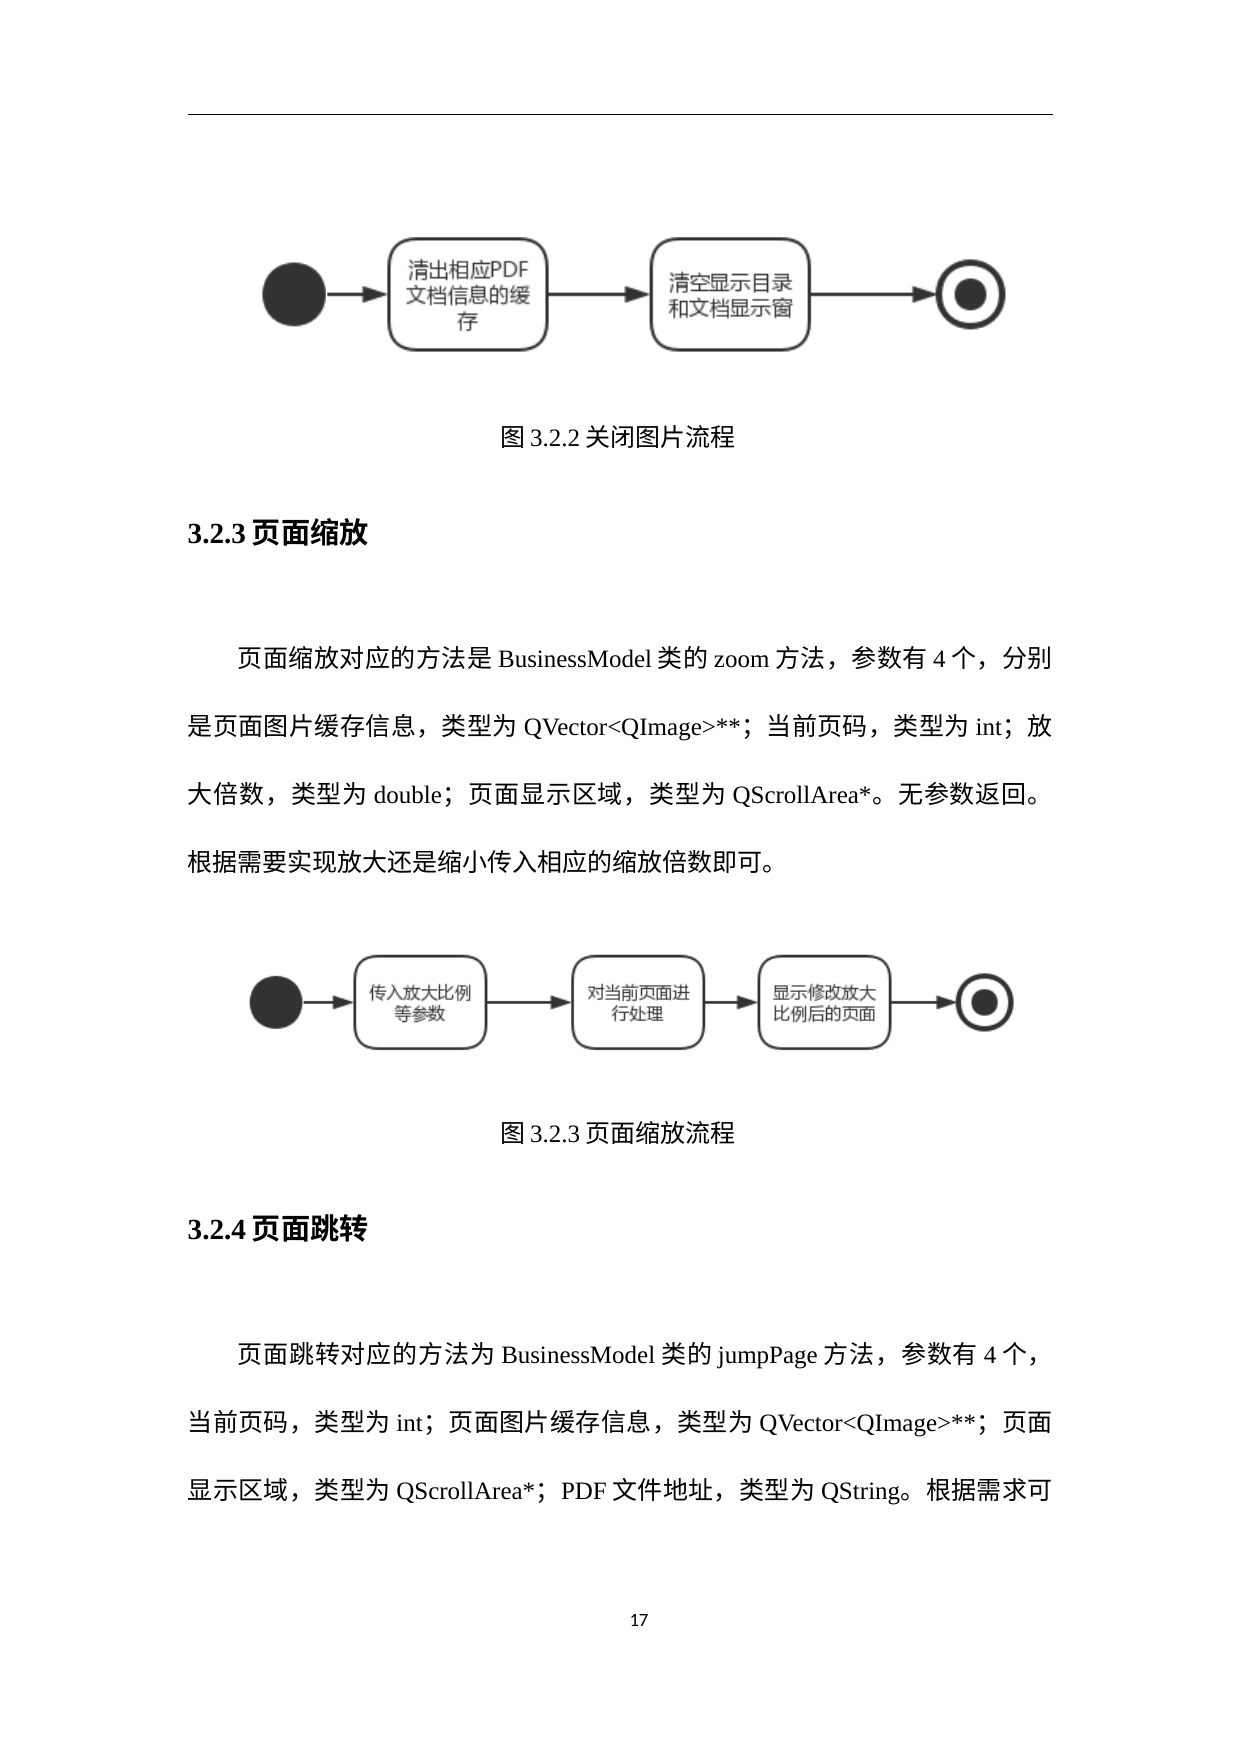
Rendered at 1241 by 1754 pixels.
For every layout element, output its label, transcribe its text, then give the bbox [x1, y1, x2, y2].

subtitle 3.2.4页面跳转 [187, 1193, 1053, 1261]
subtitle 3.2.3页面缩放 [187, 497, 1053, 564]
text 页面缩放对应的方法是BusinessModel类的zoom方法，参数有4个，分别是页面图片缓存信息，类型为QVector<QImage>**；当前页码，类型为int；放大倍数，类型为double；页面显示区域，类型为QScrollArea*。无参数返回。根据需要实现放大还是缩小传入相应的缩放倍数即可。 [187, 622, 1053, 894]
text 图3.2.2关闭图片流程 [450, 402, 1053, 469]
picture [187, 894, 1053, 1091]
picture [187, 163, 1053, 401]
text 图3.2.3页面缩放流程 [450, 1098, 1053, 1166]
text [187, 1319, 1053, 1522]
